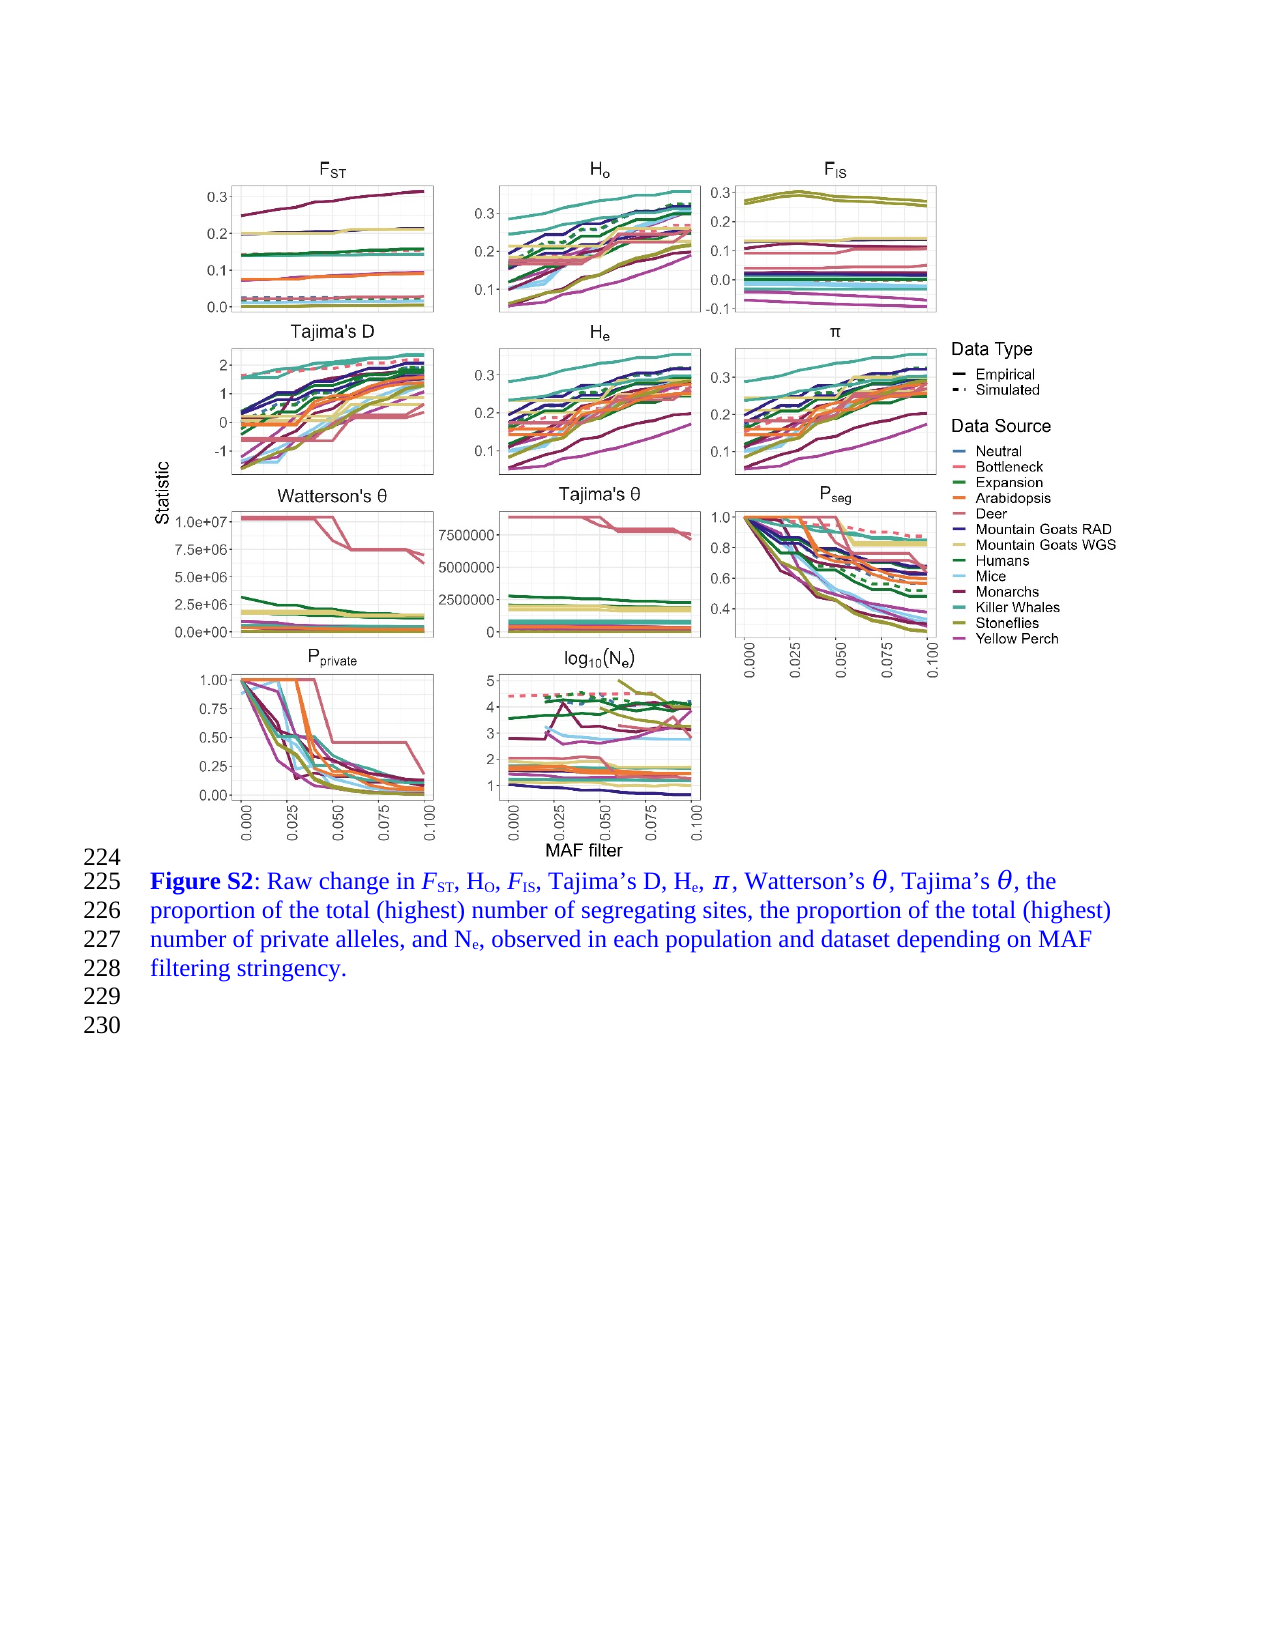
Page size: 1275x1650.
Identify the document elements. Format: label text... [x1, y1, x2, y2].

text Figure S2: Raw change in FST, HO, FIS, Tajima’s D, He, 𝜋, Watterson’s 𝜃, Tajima’s 𝜃, the proportion of the total (highest) number of segregating sites, the proportion of the total (highest) number of private alleles, and Ne, observed in each population and dataset depending on MAF filtering stringency. [150, 865, 1125, 981]
picture [150, 150, 1125, 865]
